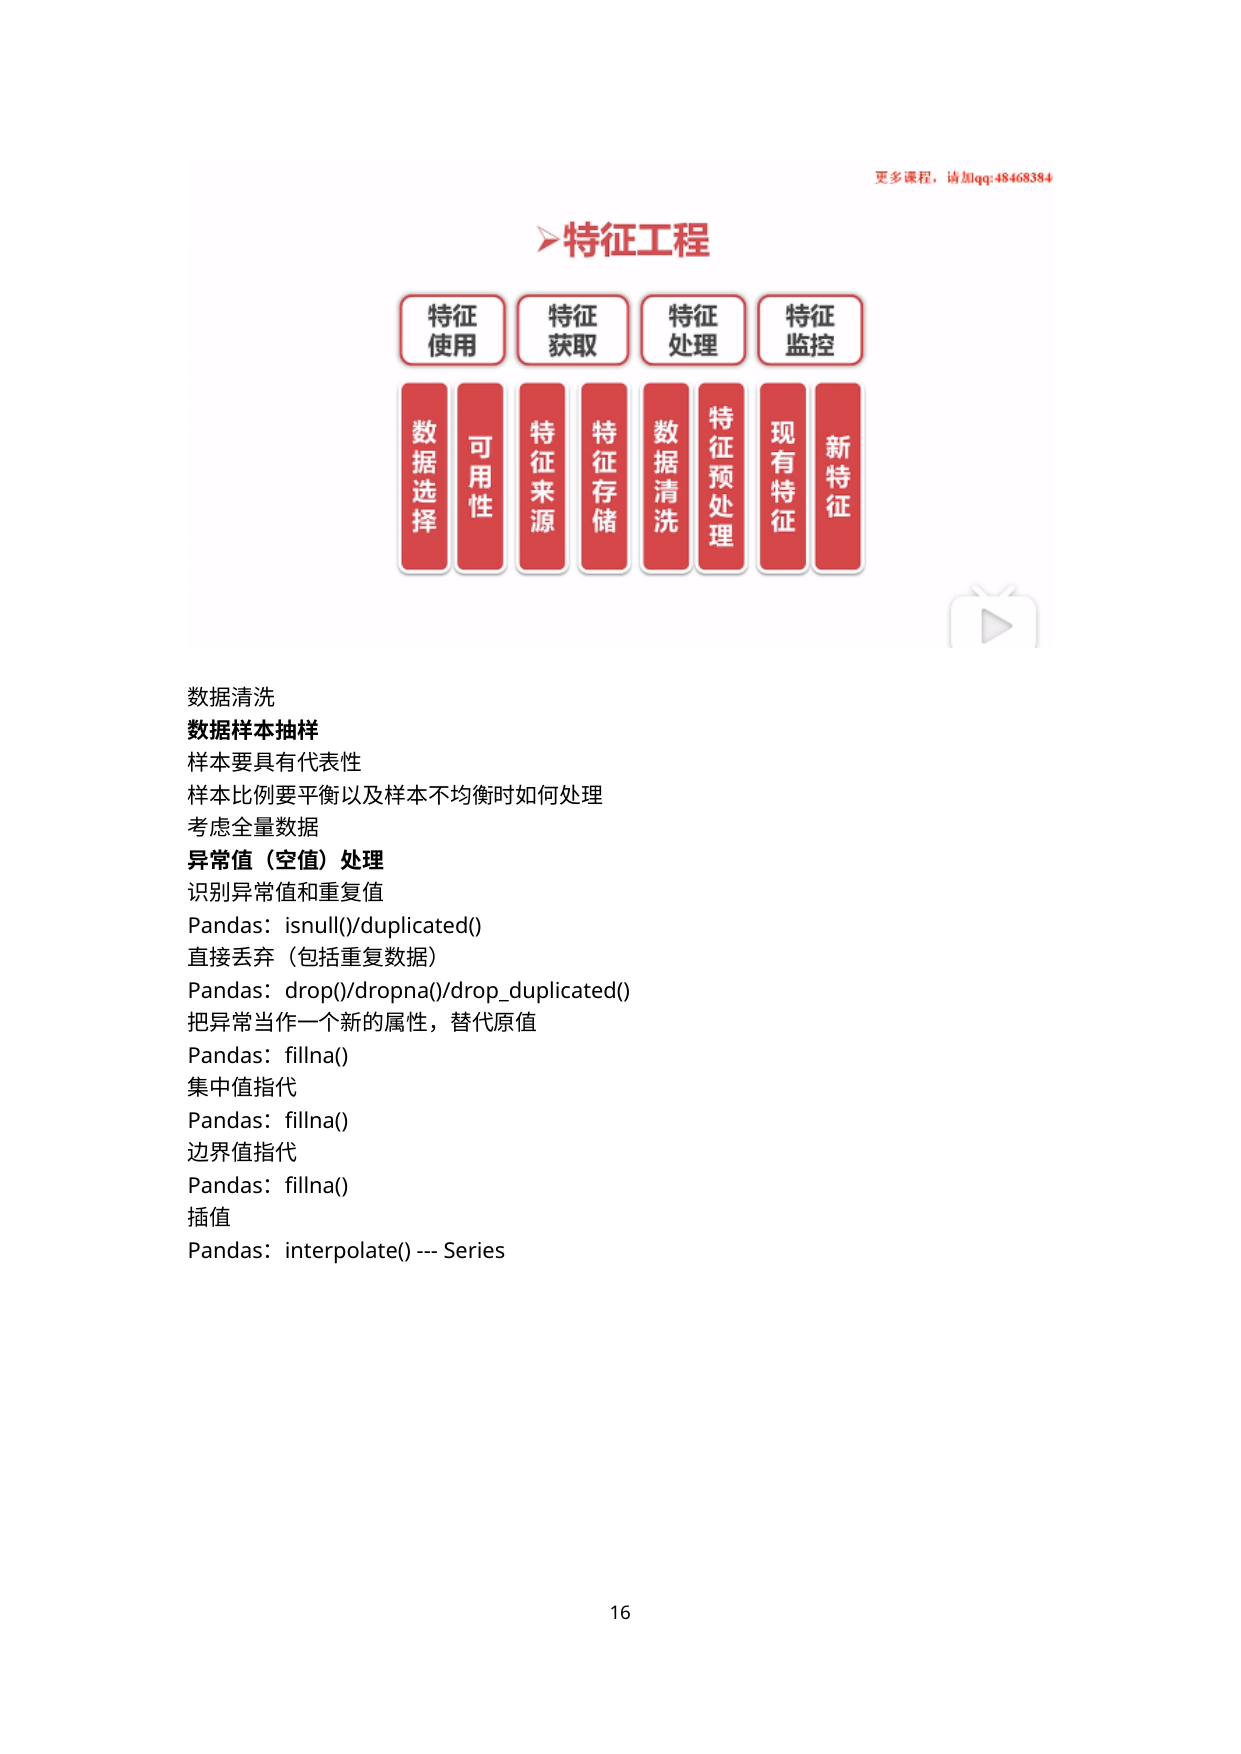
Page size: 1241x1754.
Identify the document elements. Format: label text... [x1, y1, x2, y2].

text 样本要具有代表性 [187, 745, 1053, 777]
text 数据样本抽样 [187, 712, 1053, 745]
text 样本比例要平衡以及样本不均衡时如何处理 [187, 777, 1053, 810]
text 直接丢弃（包括重复数据） Pandas：drop()/dropna()/drop_duplicated() [187, 940, 1053, 1005]
text 插值 Pandas：interpolate() --- Series [187, 1200, 1053, 1265]
text 把异常当作一个新的属性，替代原值 Pandas：fillna() [187, 1005, 1053, 1070]
text 数据清洗 [187, 648, 1053, 712]
text 边界值指代 Pandas：fillna() [187, 1135, 1053, 1200]
text 识别异常值和重复值 Pandas：isnull()/duplicated() [187, 875, 1053, 940]
picture [187, 159, 1053, 648]
text 集中值指代 Pandas：fillna() [187, 1070, 1053, 1135]
text 考虑全量数据 [187, 810, 1053, 842]
text 异常值（空值）处理 [187, 842, 1053, 875]
